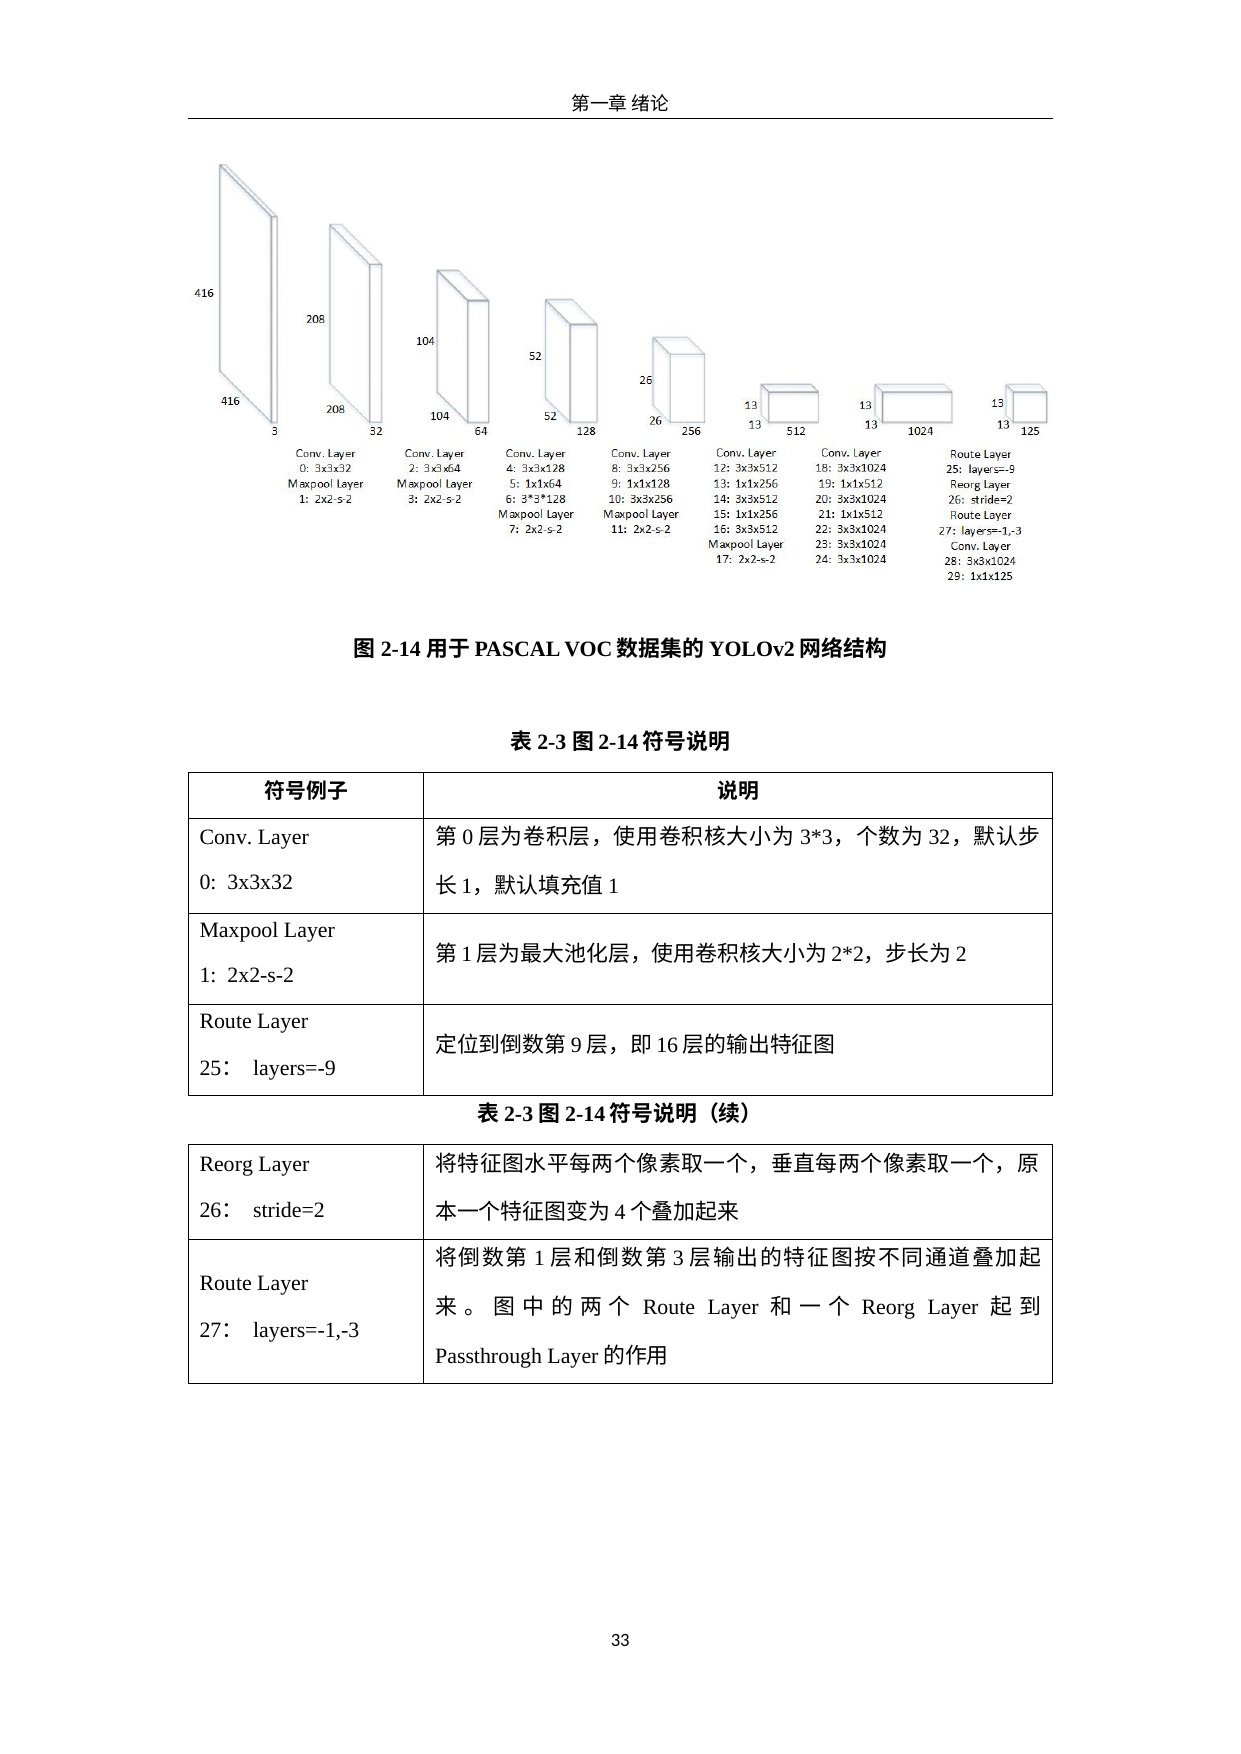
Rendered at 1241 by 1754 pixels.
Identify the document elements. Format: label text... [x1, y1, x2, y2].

table_header 符号例子 [189, 773, 423, 818]
table_cell 第1层为最大池化层，使用卷积核大小为2*2，步长为2 [424, 914, 1052, 1003]
table_header Reorg Layer 26： stride=2 [189, 1145, 423, 1239]
text 表 2-3 图2-14符号说明 [187, 724, 1053, 756]
table_cell 定位到倒数第9层，即16层的输出特征图 [424, 1005, 1052, 1095]
text 图 2-14 用于PASCAL VOC数据集的YOLOv2网络结构 [187, 630, 1053, 663]
table_cell Route Layer 27： layers=-1,-3 [189, 1240, 423, 1382]
picture [187, 162, 1053, 590]
text 表2-3 图2-14符号说明（续） [187, 1096, 1053, 1128]
table_cell 第0层为卷积层，使用卷积核大小为3*3，个数为32，默认步长1，默认填充值1 [424, 819, 1052, 912]
table_cell Maxpool Layer 1: 2x2-s-2 [189, 914, 423, 1003]
table_header 将特征图水平每两个像素取一个，垂直每两个像素取一个，原本一个特征图变为4个叠加起来 [424, 1145, 1052, 1239]
table_cell Conv. Layer 0: 3x3x32 [189, 819, 423, 912]
table_cell Route Layer 25： layers=-9 [189, 1005, 423, 1095]
table_header 说明 [424, 773, 1052, 818]
table_cell 将倒数第1层和倒数第3层输出的特征图按不同通道叠加起来。图中的两个Route Layer和一个Reorg Layer起到Passthrough Layer的作用 [424, 1240, 1052, 1382]
